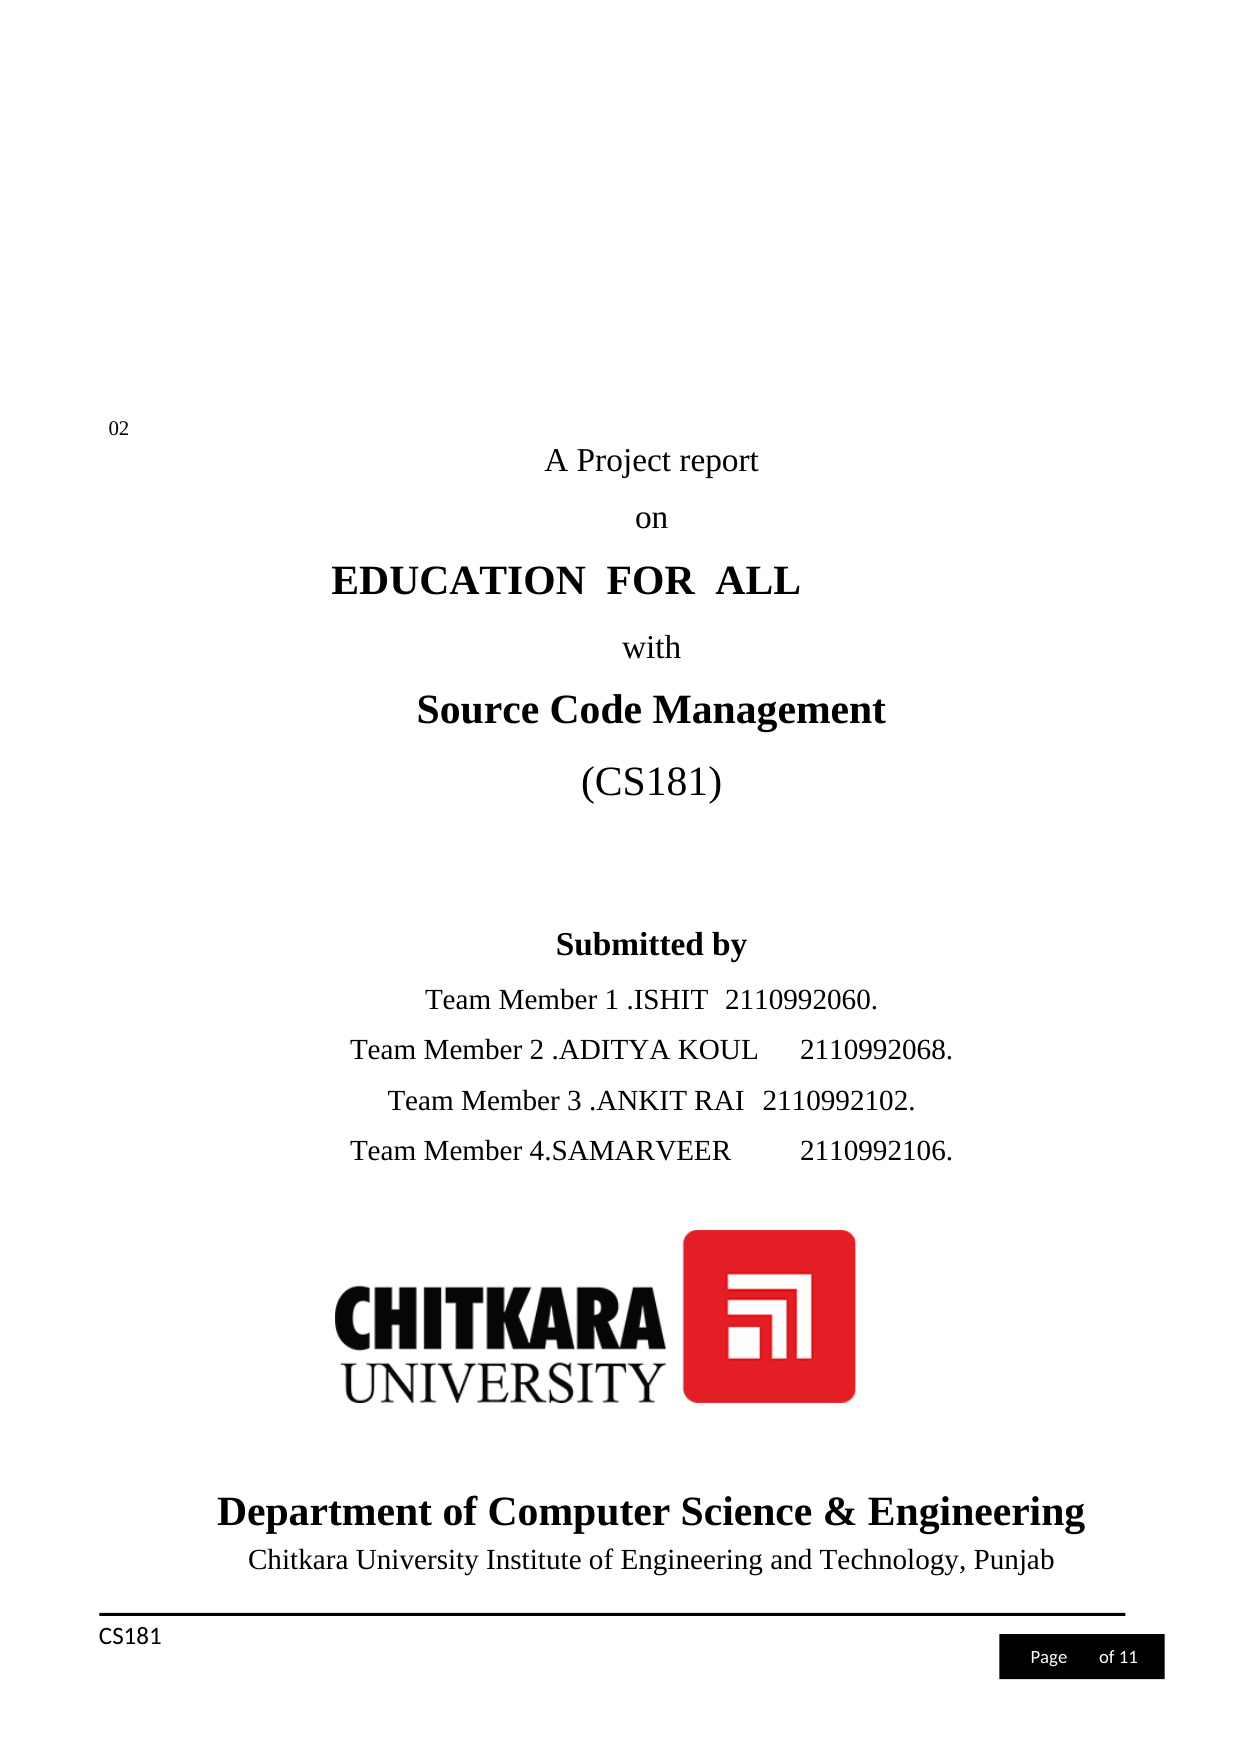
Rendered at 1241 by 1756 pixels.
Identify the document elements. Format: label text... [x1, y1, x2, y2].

text Department of Computer Science & Engineering [108, 1487, 1194, 1534]
text with [108, 627, 1194, 665]
text (CS181) [108, 756, 1194, 804]
text 02 [108, 416, 1194, 440]
text Source Code Management [108, 684, 1194, 732]
text Team Member 2 .ADITYA KOUL 2110992068. [108, 1032, 1194, 1066]
text Chitkara University Institute of Engineering and Technology, Punjab [108, 1542, 1194, 1575]
text Team Member 4.SAMARVEER 2110992106. [108, 1133, 1194, 1166]
text A Project report [108, 440, 1194, 478]
text Team Member 1 .ISHIT 2110992060. [108, 982, 1194, 1016]
text on [108, 498, 1194, 536]
text Submitted by [108, 924, 1194, 963]
picture [335, 1230, 856, 1403]
text EDUCATION FOR ALL [108, 555, 1194, 603]
text Team Member 3 .ANKIT RAI 2110992102. [108, 1083, 1194, 1116]
